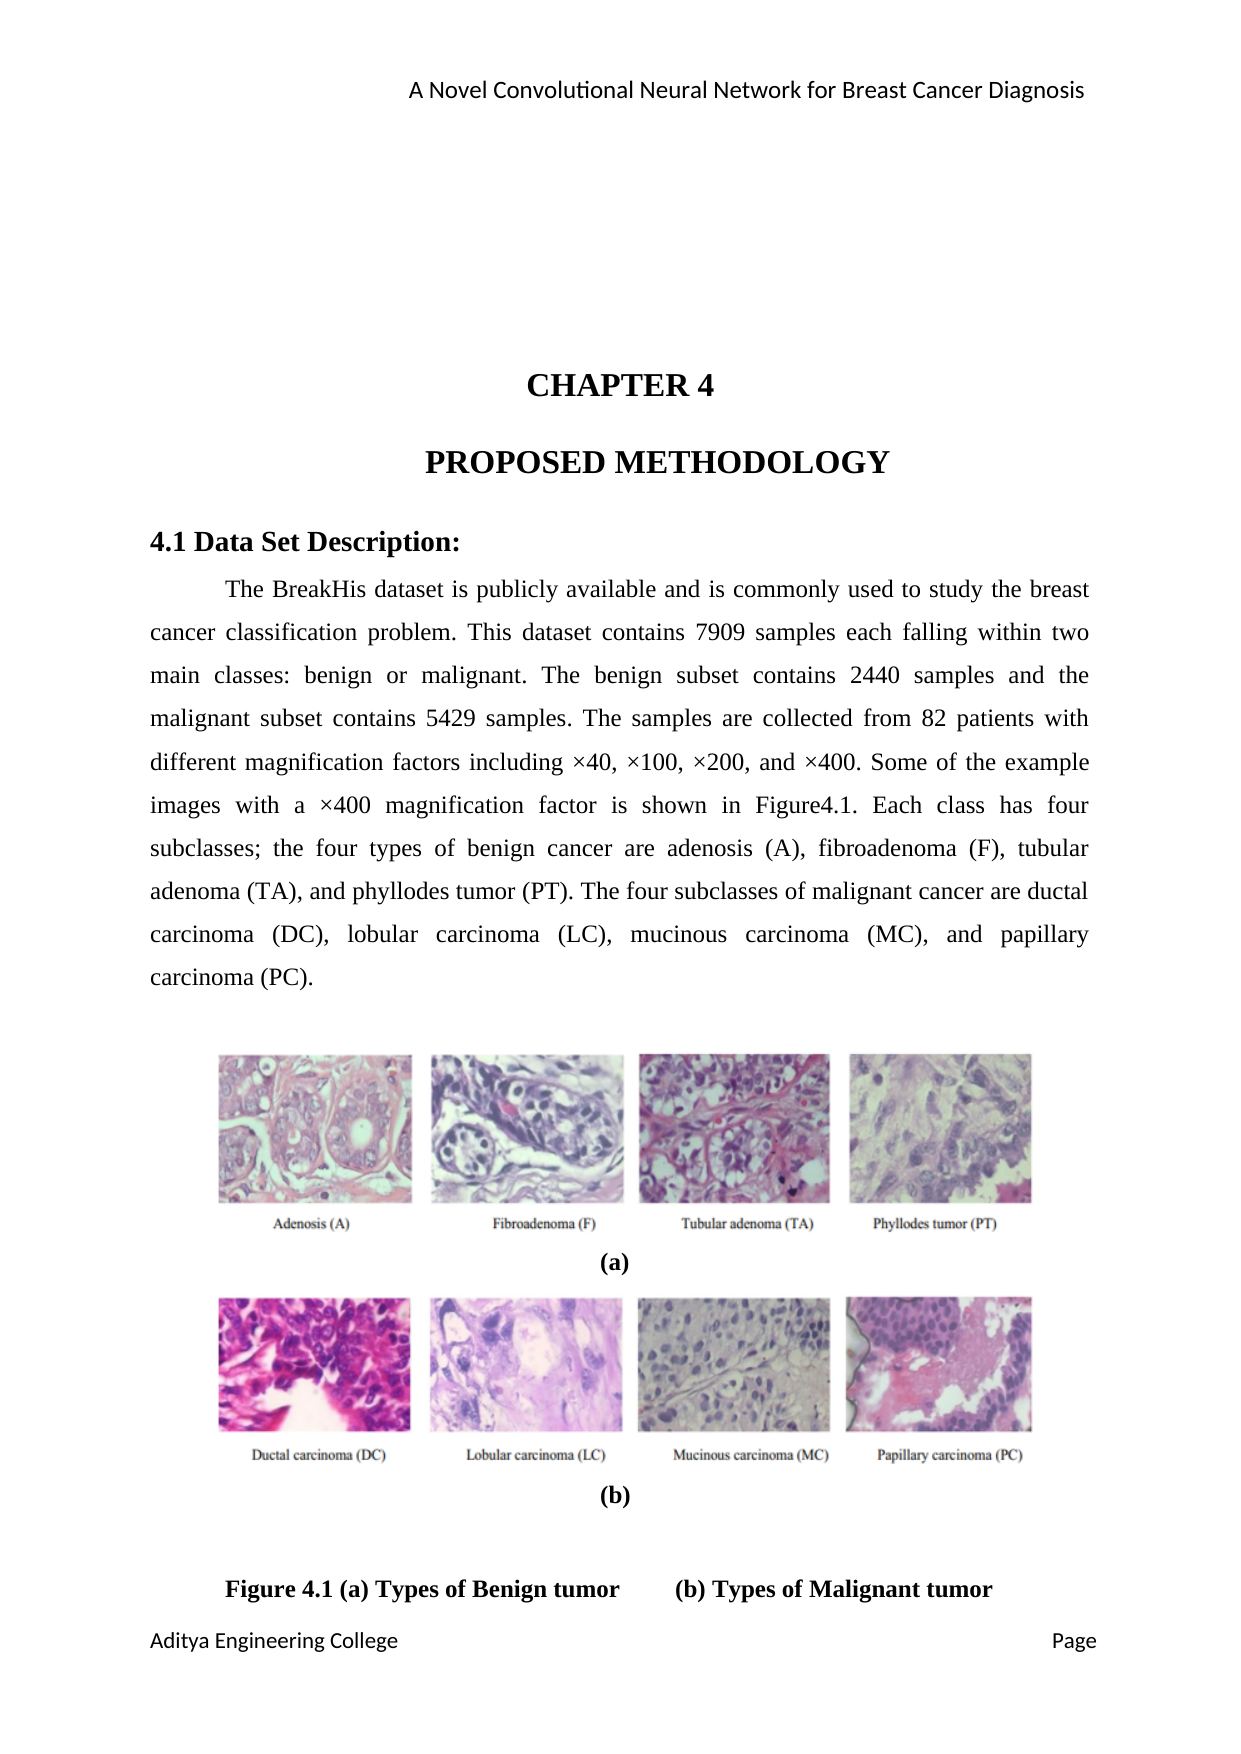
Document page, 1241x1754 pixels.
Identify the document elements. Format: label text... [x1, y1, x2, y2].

picture [205, 1048, 1035, 1234]
text CHAPTER 4 [150, 366, 1090, 404]
text The BreakHis dataset is publicly available and is commonly used to study the breast cancer classification problem. This dataset contains 7909 samples each falling within two main classes: benign or malignant. The benign subset contains 2440 samples and the malignant subset contains 5429 samples. The samples are collected from 82 patients with different magnification factors including ×40, ×100, ×200, and ×400. Some of the example images with a ×400 magnification factor is shown in Figure4.1. Each class has four subclasses; the four types of benign cancer are adenosis (A), fibroadenoma (F), tubular adenoma (TA), and phyllodes tumor (PT). The four subclasses of malignant cancer are ductal carcinoma (DC), lobular carcinoma (LC), mucinous carcinoma (MC), and papillary carcinoma (PC). [150, 574, 1090, 991]
text 4.1 Data Set Description: [150, 524, 1090, 557]
text (a) [525, 1247, 1090, 1275]
text PROPOSED METHODOLOGY [225, 442, 1090, 481]
picture [205, 1289, 1035, 1468]
text Figure 4.1 (a) Types of Benign tumor (b) Types of Malignant tumor [150, 1574, 1090, 1602]
text (b) [150, 1480, 1090, 1509]
